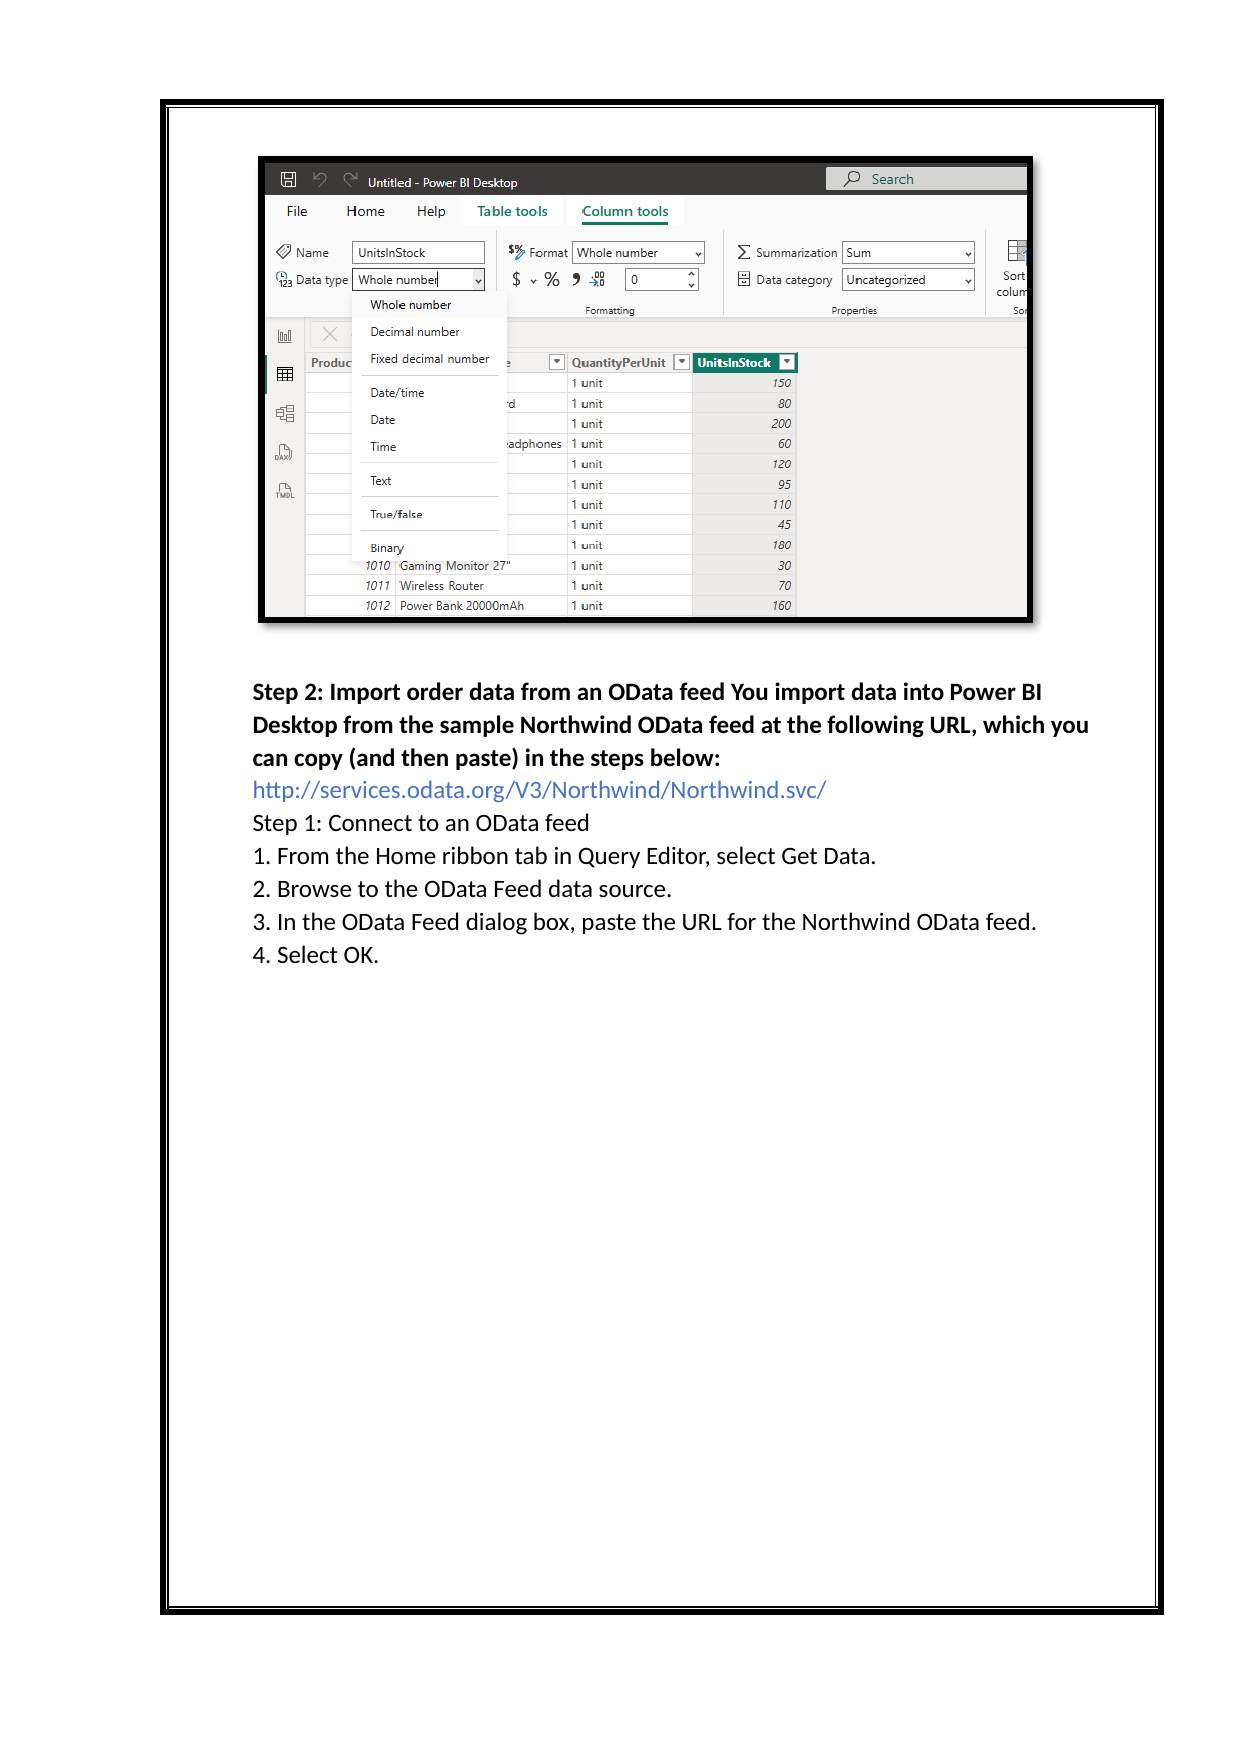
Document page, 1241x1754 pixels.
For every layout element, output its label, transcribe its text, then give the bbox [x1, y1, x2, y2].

list 1. From the Home ribbon tab in Query Editor, select Get Data. [252, 840, 1090, 871]
list Step 1: Connect to an OData feed [252, 807, 1090, 838]
list Step 2: Import order data from an OData feed You import data into Power BI Desktop from the sample Northwind OData feed at the following URL, which you can copy (and then paste) in the steps below: http://services.odata.org/V3/Northwind/Northwind.svc/ [252, 676, 1090, 805]
picture [265, 163, 1027, 617]
list 2. Browse to the OData Feed data source. [252, 873, 1090, 904]
list 4. Select OK. [252, 939, 1090, 970]
list 3. In the OData Feed dialog box, paste the URL for the Northwind OData feed. [252, 906, 1090, 937]
